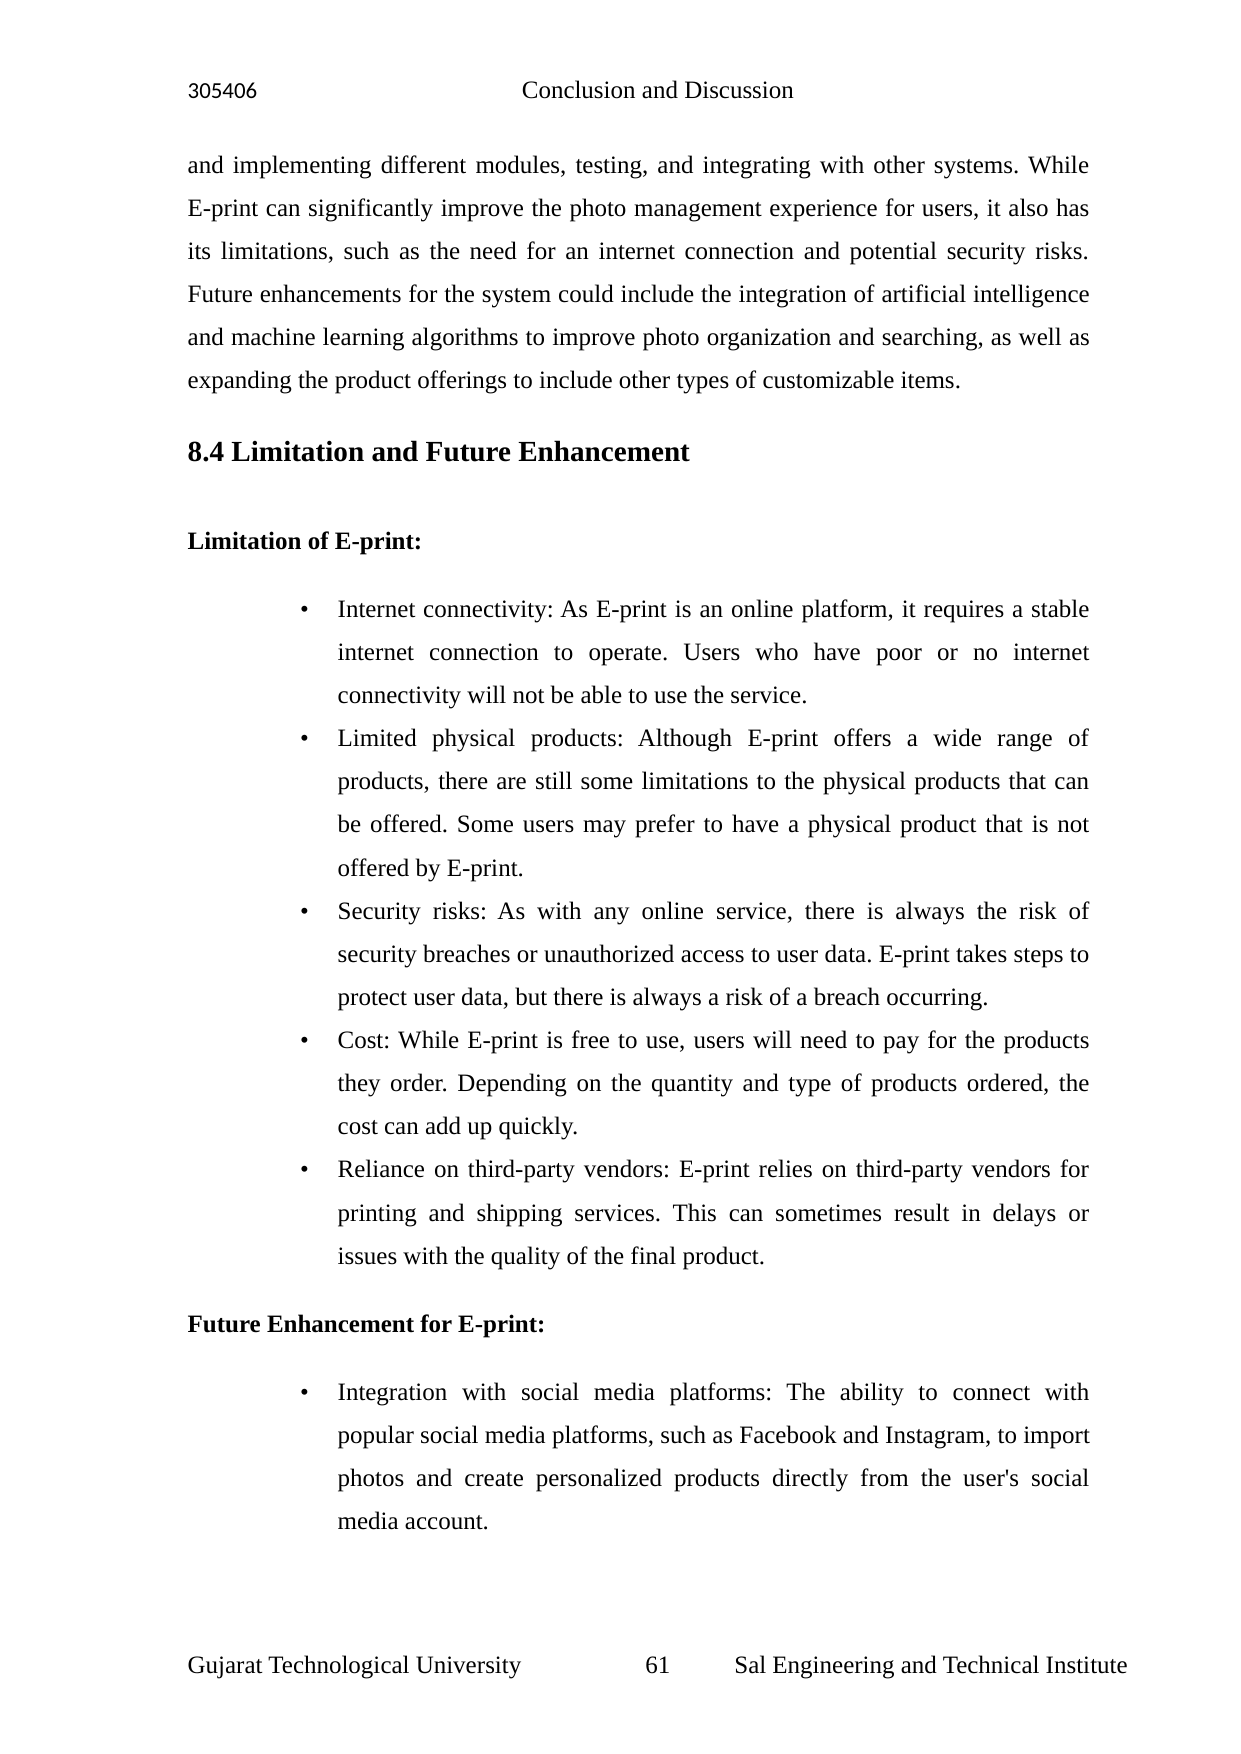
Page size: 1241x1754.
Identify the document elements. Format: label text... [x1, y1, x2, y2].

text Limitation of E-print: [187, 526, 1090, 554]
subtitle 8.4 Limitation and Future Enhancement [187, 434, 1090, 467]
list Reliance on third-party vendors: E-print relies on third-party vendors for printing and shipping services. This can sometimes result in delays or issues with the quality of the final product. [300, 1154, 1090, 1269]
list Security risks: As with any online service, there is always the risk of security breaches or unauthorized access to user data. E-print takes steps to protect user data, but there is always a risk of a breach occurring. [300, 896, 1090, 1011]
list Integration with social media platforms: The ability to connect with popular social media platforms, such as Facebook and Instagram, to import photos and create personalized products directly from the user's social media account. [300, 1377, 1090, 1535]
list Cost: While E-print is free to use, users will need to pay for the products they order. Depending on the quantity and type of products ordered, the cost can add up quickly. [300, 1025, 1090, 1140]
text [187, 150, 1090, 394]
list Limited physical products: Although E-print offers a wide range of products, there are still some limitations to the physical products that can be offered. Some users may prefer to have a physical product that is not offered by E-print. [300, 723, 1090, 881]
text Future Enhancement for E-print: [187, 1309, 1090, 1338]
list Internet connectivity: As E-print is an online platform, it requires a stable internet connection to operate. Users who have poor or no internet connectivity will not be able to use the service. [300, 594, 1090, 709]
